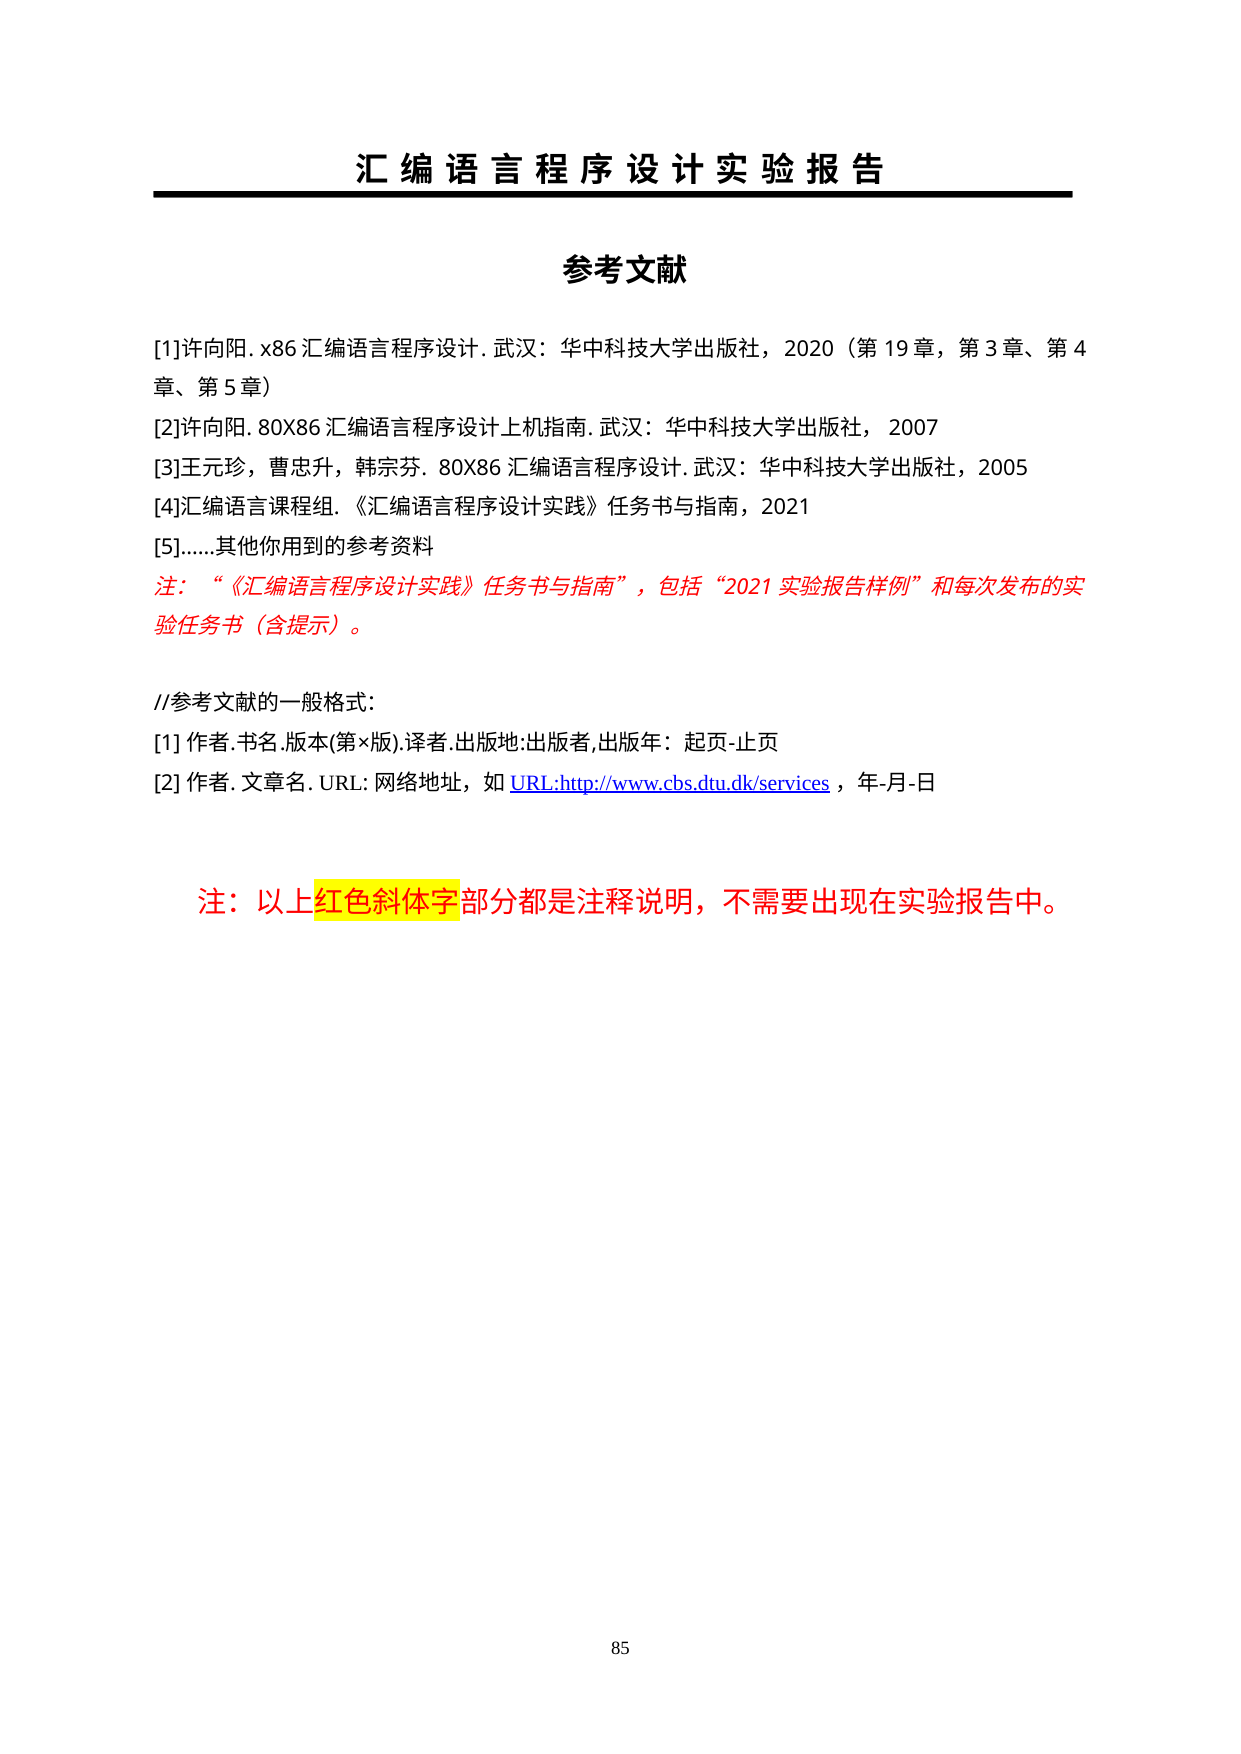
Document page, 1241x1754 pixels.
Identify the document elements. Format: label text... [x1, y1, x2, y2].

text [4]汇编语言课程组. 《汇编语言程序设计实践》任务书与指南，2021 [153, 489, 1087, 521]
text [2] 作者. 文章名. URL: 网络地址，如URL:http://www.cbs.dtu.dk/services ，年-月-日 [153, 764, 1087, 796]
subtitle 参考文献 [153, 245, 1096, 290]
text [3]王元珍，曹忠升，韩宗芬. 80X86 汇编语言程序设计. 武汉：华中科技大学出版社，2005 [153, 449, 1087, 481]
text [1] 作者.书名.版本(第×版).译者.出版地:出版者,出版年：起页-止页 [153, 725, 1087, 757]
text [5]……其他你用到的参考资料 [153, 529, 1087, 561]
text [2]许向阳. 80X86汇编语言程序设计上机指南. 武汉：华中科技大学出版社， 2007 [153, 410, 1087, 442]
text 注：“《汇编语言程序设计实践》任务书与指南”，包括“2021实验报告样例”和每次发布的实验任务书（含提示）。 [153, 569, 1087, 640]
text [1]许向阳. x86汇编语言程序设计. 武汉：华中科技大学出版社，2020（第19章，第3章、第4章、第5章） [153, 331, 1087, 402]
text //参考文献的一般格式： [153, 685, 1087, 717]
text 注：以上红色斜体字部分都是注释说明，不需要出现在实验报告中。 [153, 878, 1087, 921]
